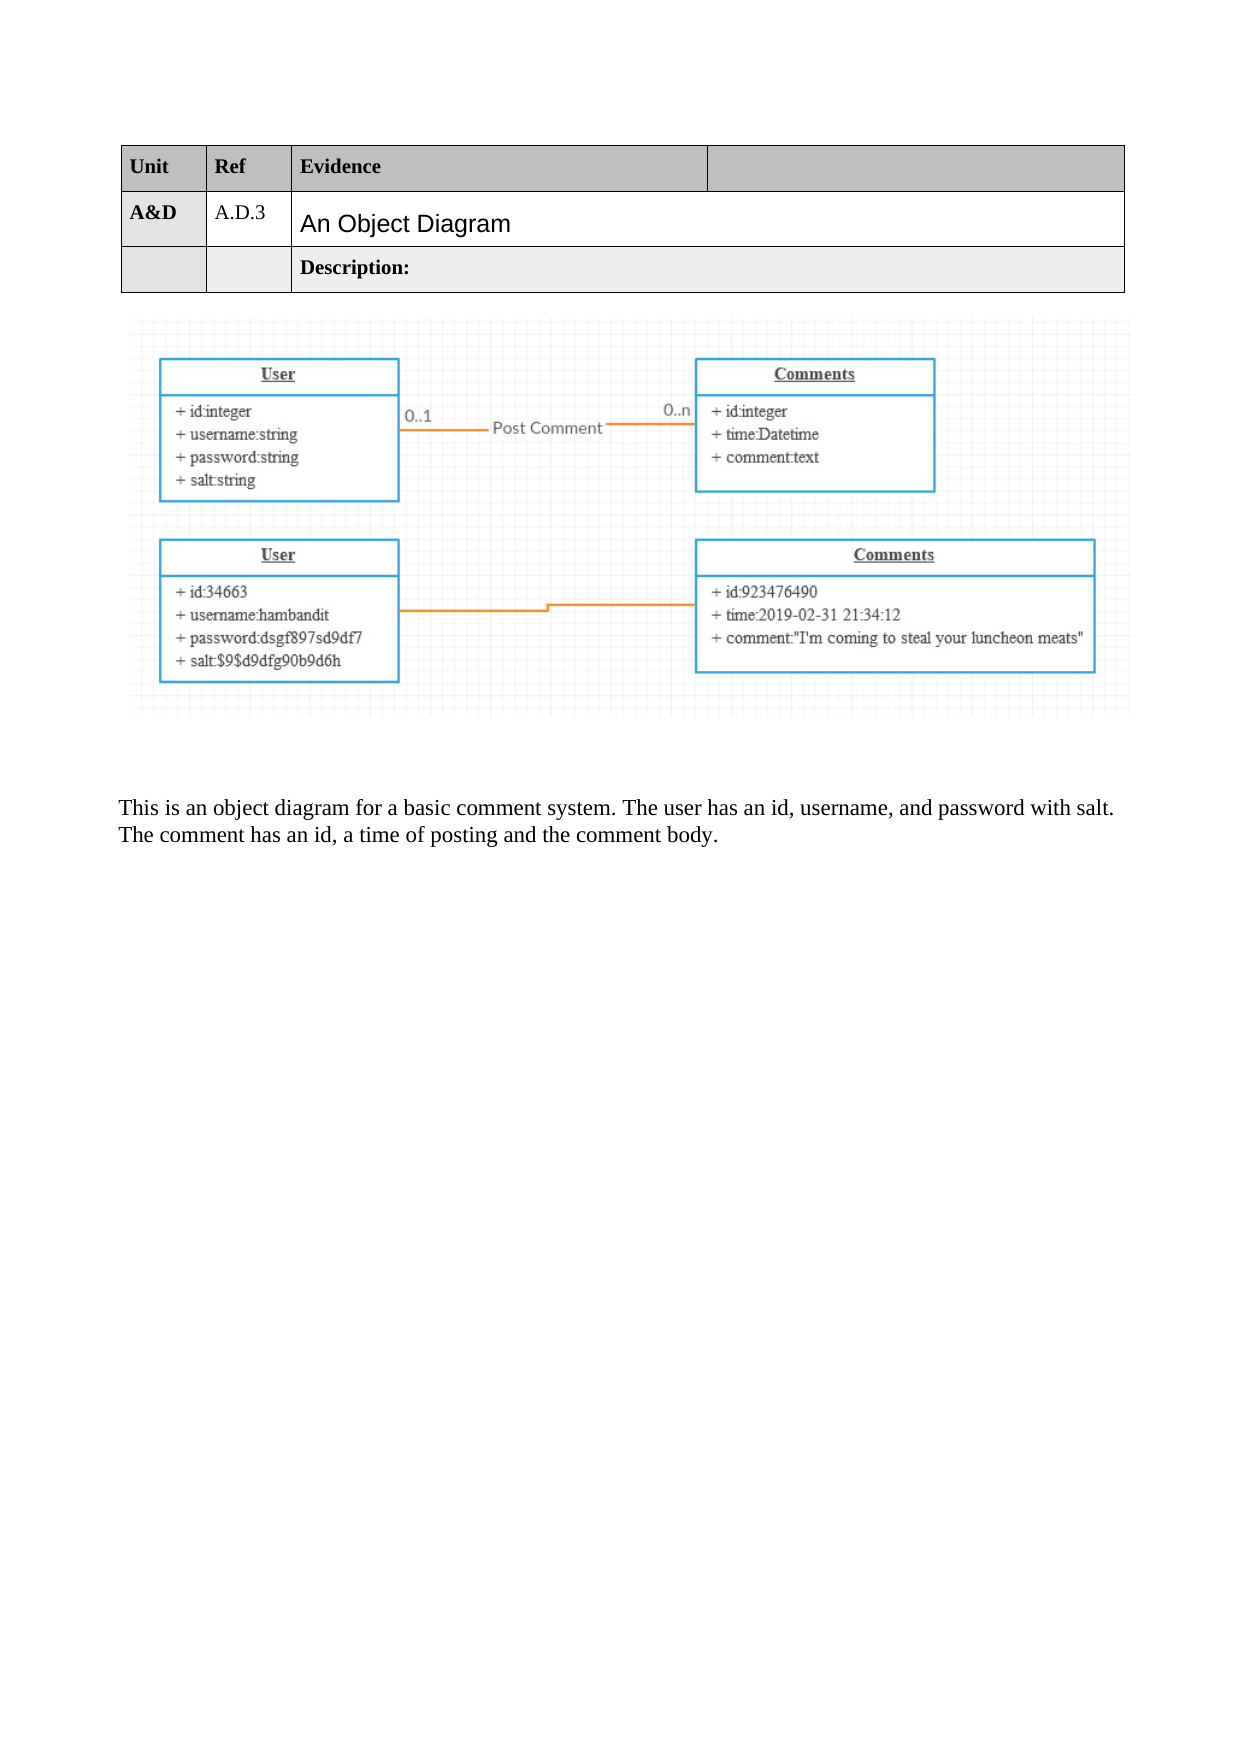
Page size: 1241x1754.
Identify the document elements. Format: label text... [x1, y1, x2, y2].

table_header Unit [122, 146, 206, 191]
table_header A&D [122, 192, 206, 246]
table_cell Description: [292, 247, 1124, 292]
picture [129, 317, 1132, 717]
table_header [708, 146, 1124, 191]
text This is an object diagram for a basic comment system. The user has an id, username, and password with salt. The comment has an id, a time of posting and the comment body. [118, 794, 1122, 847]
table_header An Object Diagram [292, 192, 1124, 246]
table_header A.D.3 [207, 192, 291, 246]
table_cell [207, 247, 291, 292]
table_header Evidence [292, 146, 707, 191]
table_header Ref [207, 146, 291, 191]
table_cell [122, 247, 206, 292]
